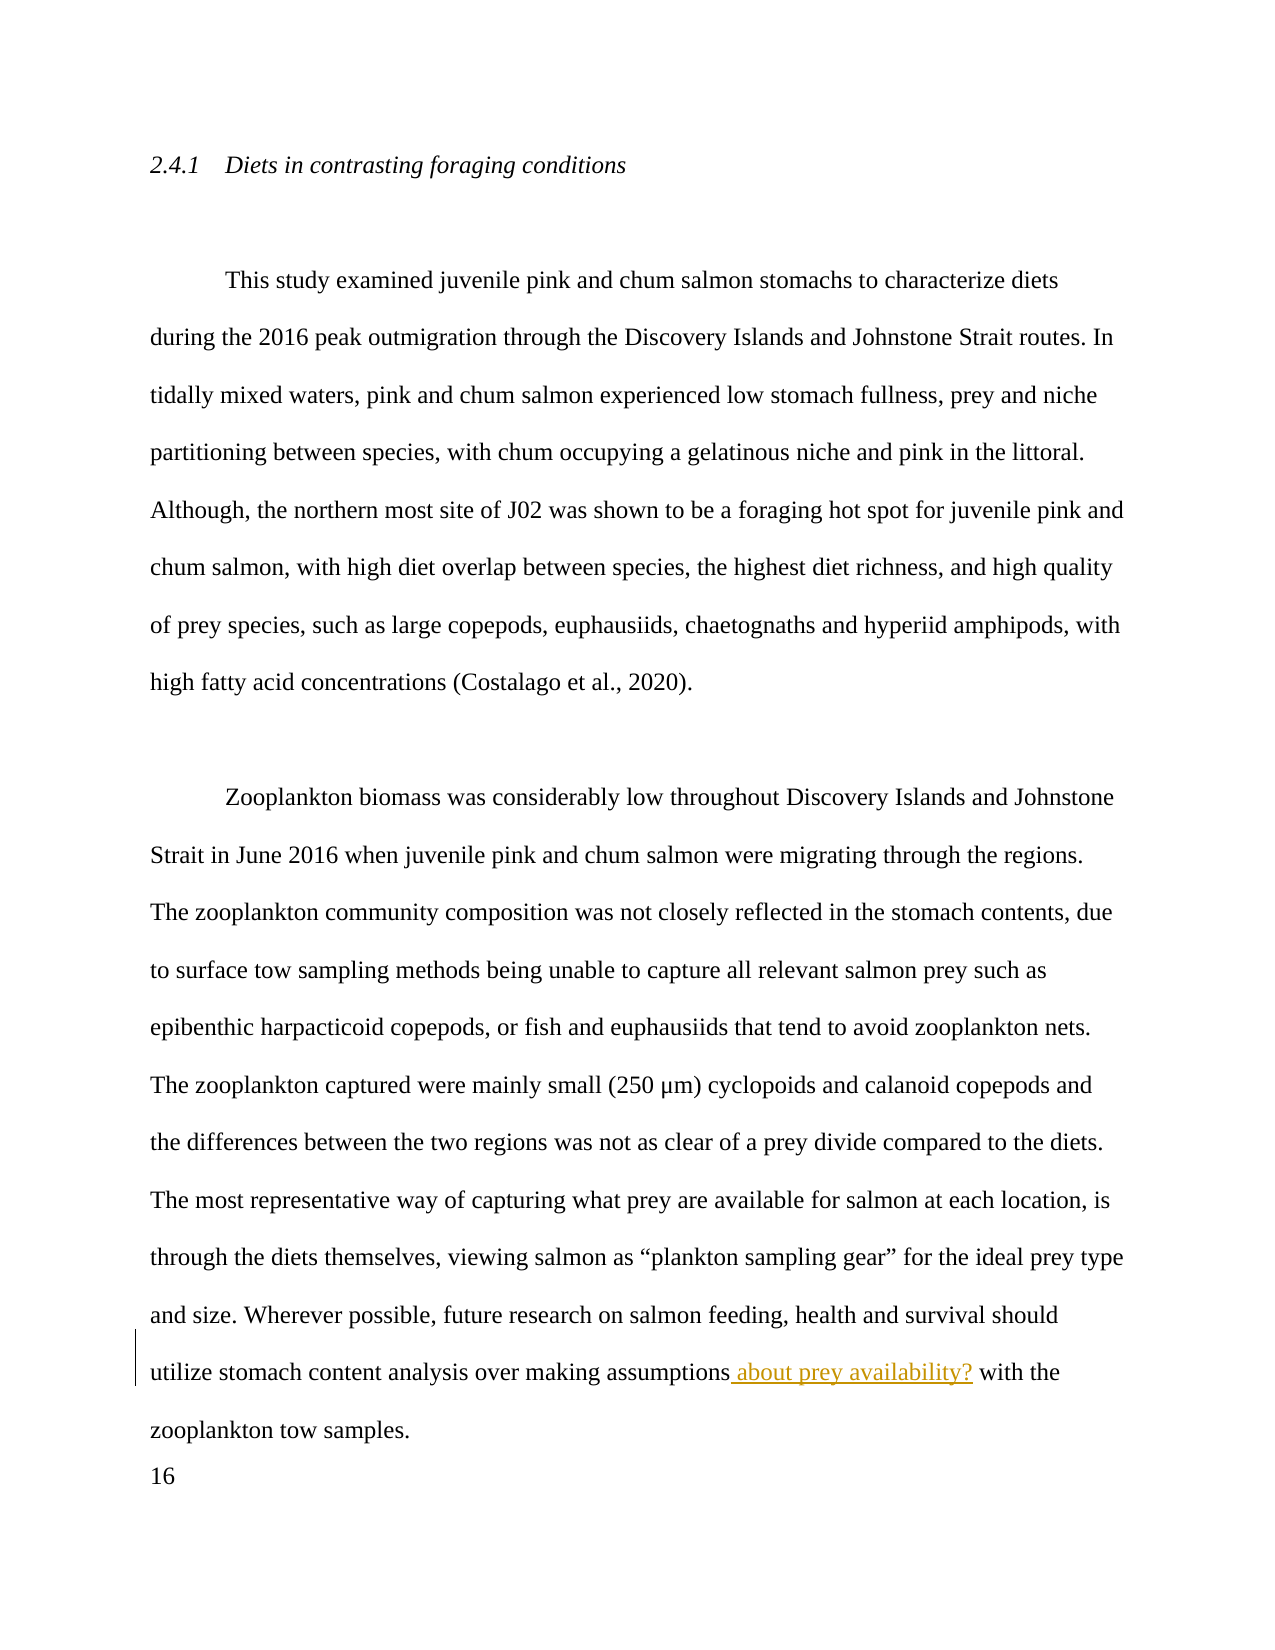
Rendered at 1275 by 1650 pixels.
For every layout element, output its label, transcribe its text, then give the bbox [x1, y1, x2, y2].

text This study examined juvenile pink and chum salmon stomachs to characterize diets during the 2016 peak outmigration through the Discovery Islands and Johnstone Strait routes. In tidally mixed waters, pink and chum salmon experienced low stomach fullness, prey and niche partitioning between species, with chum occupying a gelatinous niche and pink in the littoral. Although, the northern most site of J02 was shown to be a foraging hot spot for juvenile pink and chum salmon, with high diet overlap between species, the highest diet richness, and high quality of prey species, such as large copepods, euphausiids, chaetognaths and hyperiid amphipods, with high fatty acid concentrations (Costalago et al., 2020). [150, 265, 1125, 696]
text Zooplankton biomass was considerably low throughout Discovery Islands and Johnstone Strait in June 2016 when juvenile pink and chum salmon were migrating through the regions. The zooplankton community composition was not closely reflected in the stomach contents, due to surface tow sampling methods being unable to capture all relevant salmon prey such as epibenthic harpacticoid copepods, or fish and euphausiids that tend to avoid zooplankton nets. The zooplankton captured were mainly small (250 μm) cyclopoids and calanoid copepods and the differences between the two regions was not as clear of a prey divide compared to the diets. The most representative way of capturing what prey are available for salmon at each location, is through the diets themselves, viewing salmon as “plankton sampling gear” for the ideal prey type and size. Wherever possible, future research on salmon feeding, health and survival should utilize stomach content analysis over making assumptions with the zooplankton tow samples. [150, 782, 1125, 1444]
subtitle Diets in contrasting foraging conditions [150, 150, 1125, 179]
